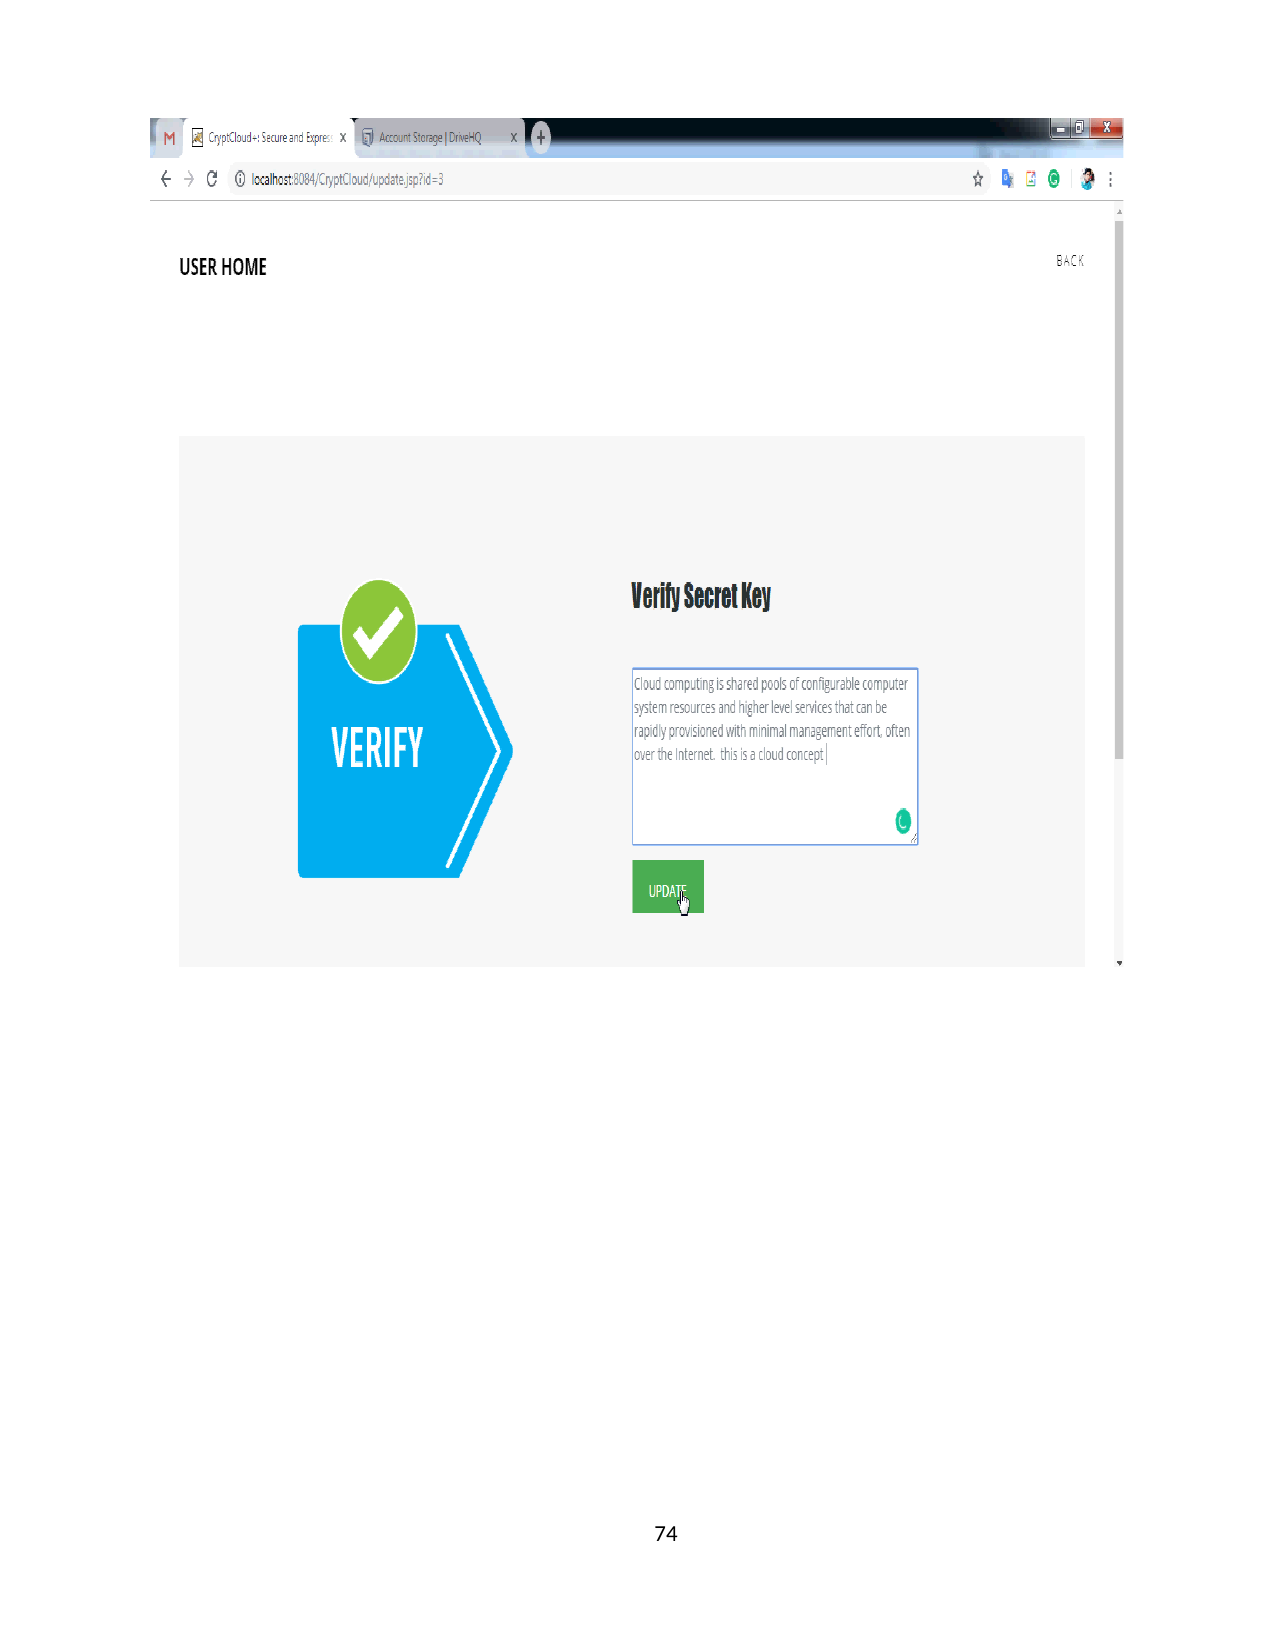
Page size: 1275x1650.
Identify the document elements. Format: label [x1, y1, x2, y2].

picture [150, 118, 1124, 967]
